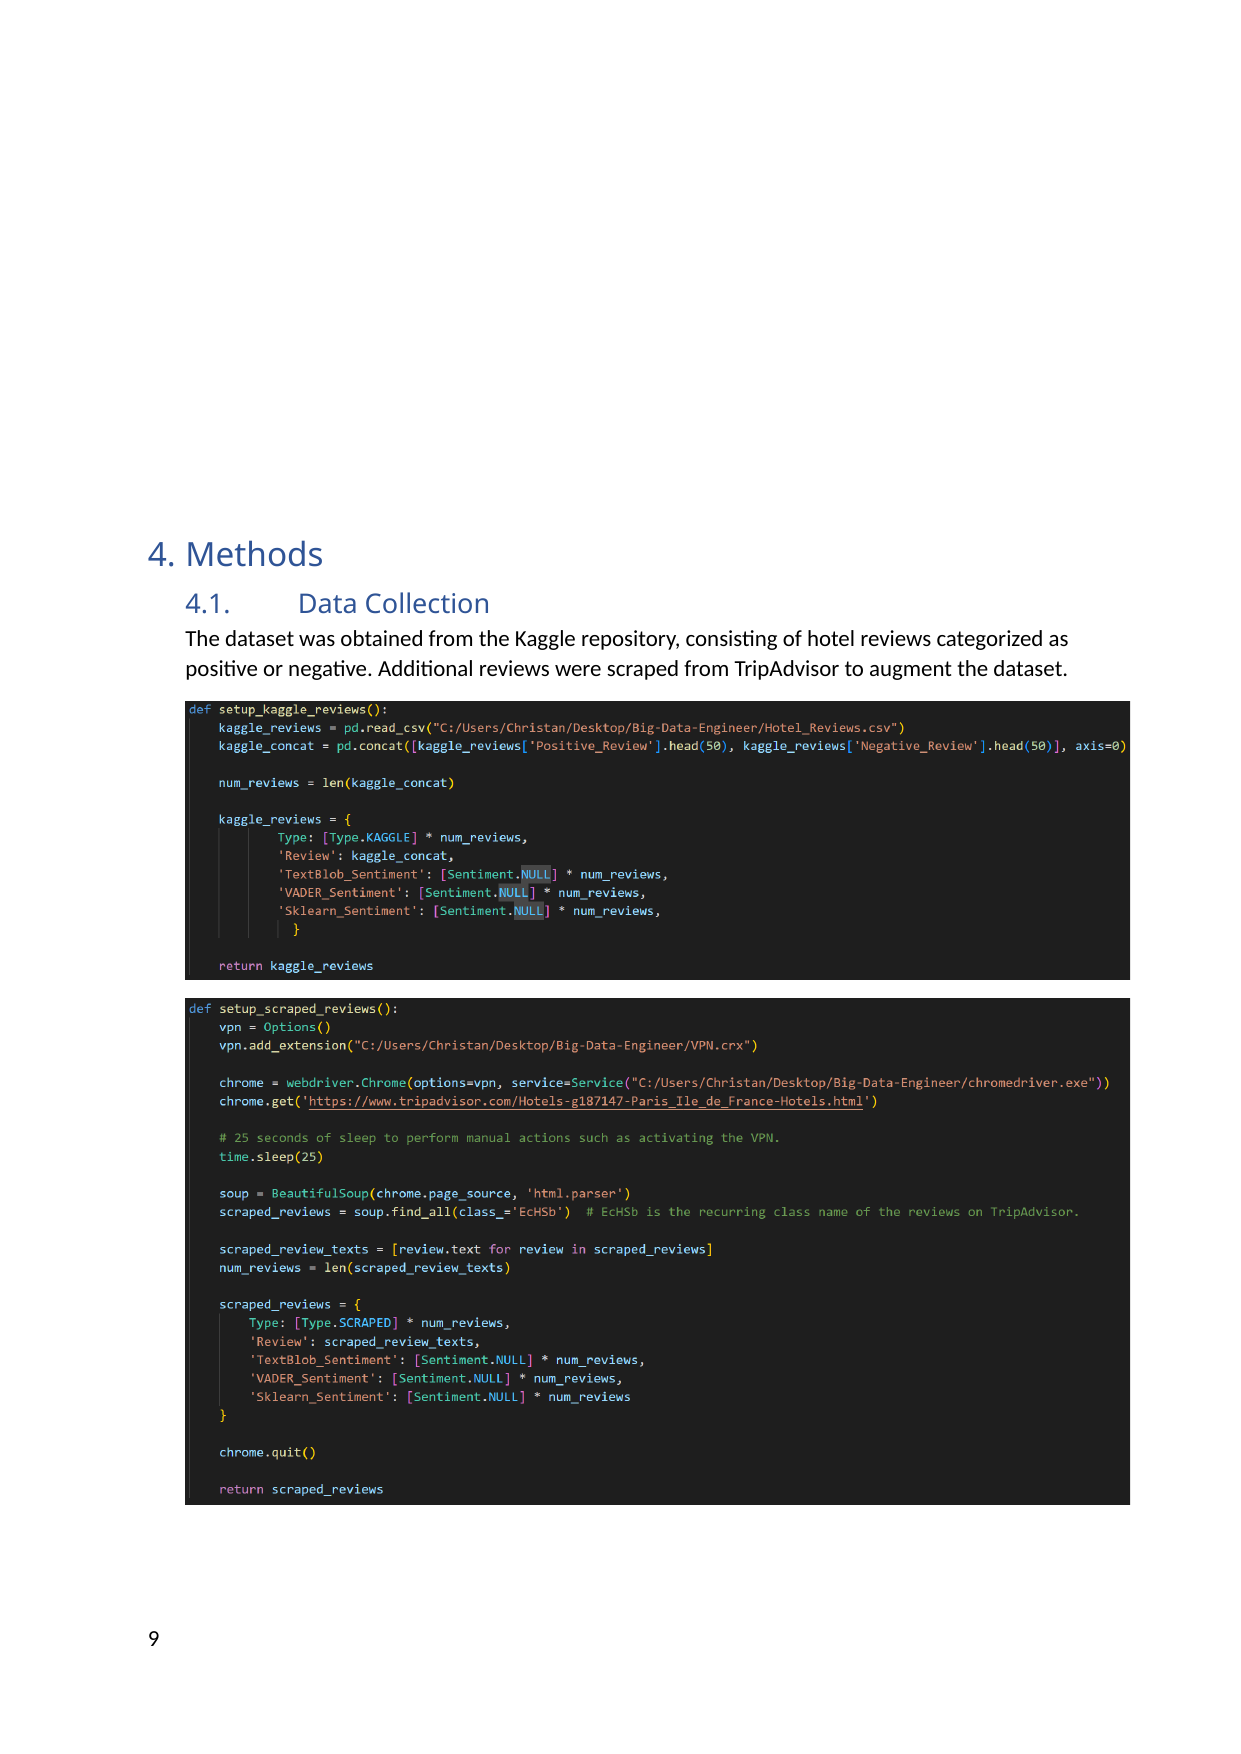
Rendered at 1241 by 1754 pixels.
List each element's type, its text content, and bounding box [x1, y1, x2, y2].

picture [185, 998, 1130, 1505]
subtitle Data Collection [185, 584, 1093, 621]
picture [185, 701, 1130, 980]
subtitle Methods [148, 531, 1093, 576]
text The dataset was obtained from the Kaggle repository, consisting of hotel reviews categorized as positive or negative. Additional reviews were scraped from TripAdvisor to augment the dataset. [185, 624, 1093, 682]
